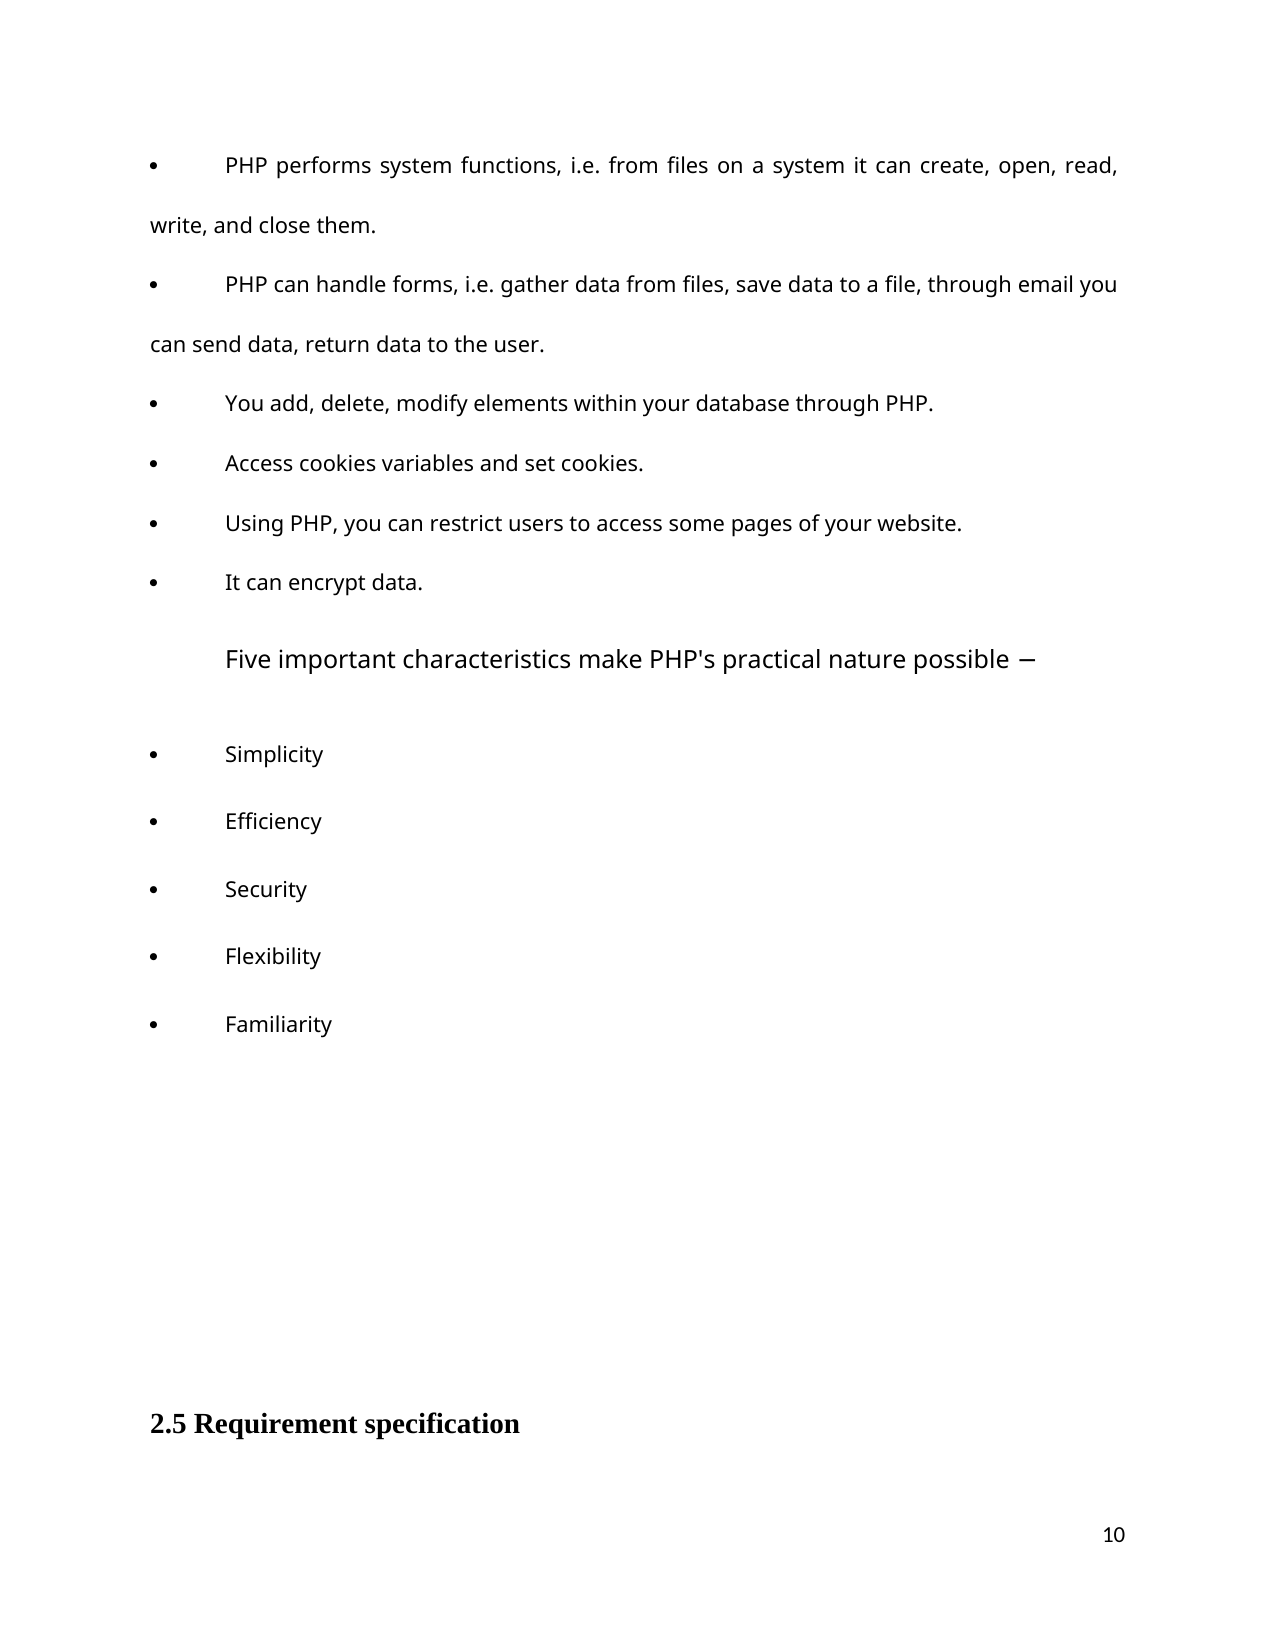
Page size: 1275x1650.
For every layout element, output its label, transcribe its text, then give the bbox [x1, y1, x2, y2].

list PHP can handle forms, i.e. gather data from files, save data to a file, through email you can send data, return data to the user. [150, 269, 1120, 358]
list Security [150, 874, 1125, 903]
list Flexibility [150, 941, 1125, 971]
list Familiarity [150, 1008, 1125, 1038]
list It can encrypt data. [150, 567, 1120, 597]
list Using PHP, you can restrict users to access some pages of your website. [150, 507, 1120, 537]
list Efficiency [150, 806, 1125, 836]
list You add, delete, modify elements within your database through PHP. [150, 388, 1120, 418]
text Five important characteristics make PHP's practical nature possible − [150, 642, 1120, 676]
list Simplicity [150, 739, 1125, 769]
list PHP performs system functions, i.e. from files on a system it can create, open, read, write, and close them. [150, 150, 1120, 239]
text 2.5 Requirement specification [150, 1406, 1125, 1439]
list Access cookies variables and set cookies. [150, 448, 1120, 478]
